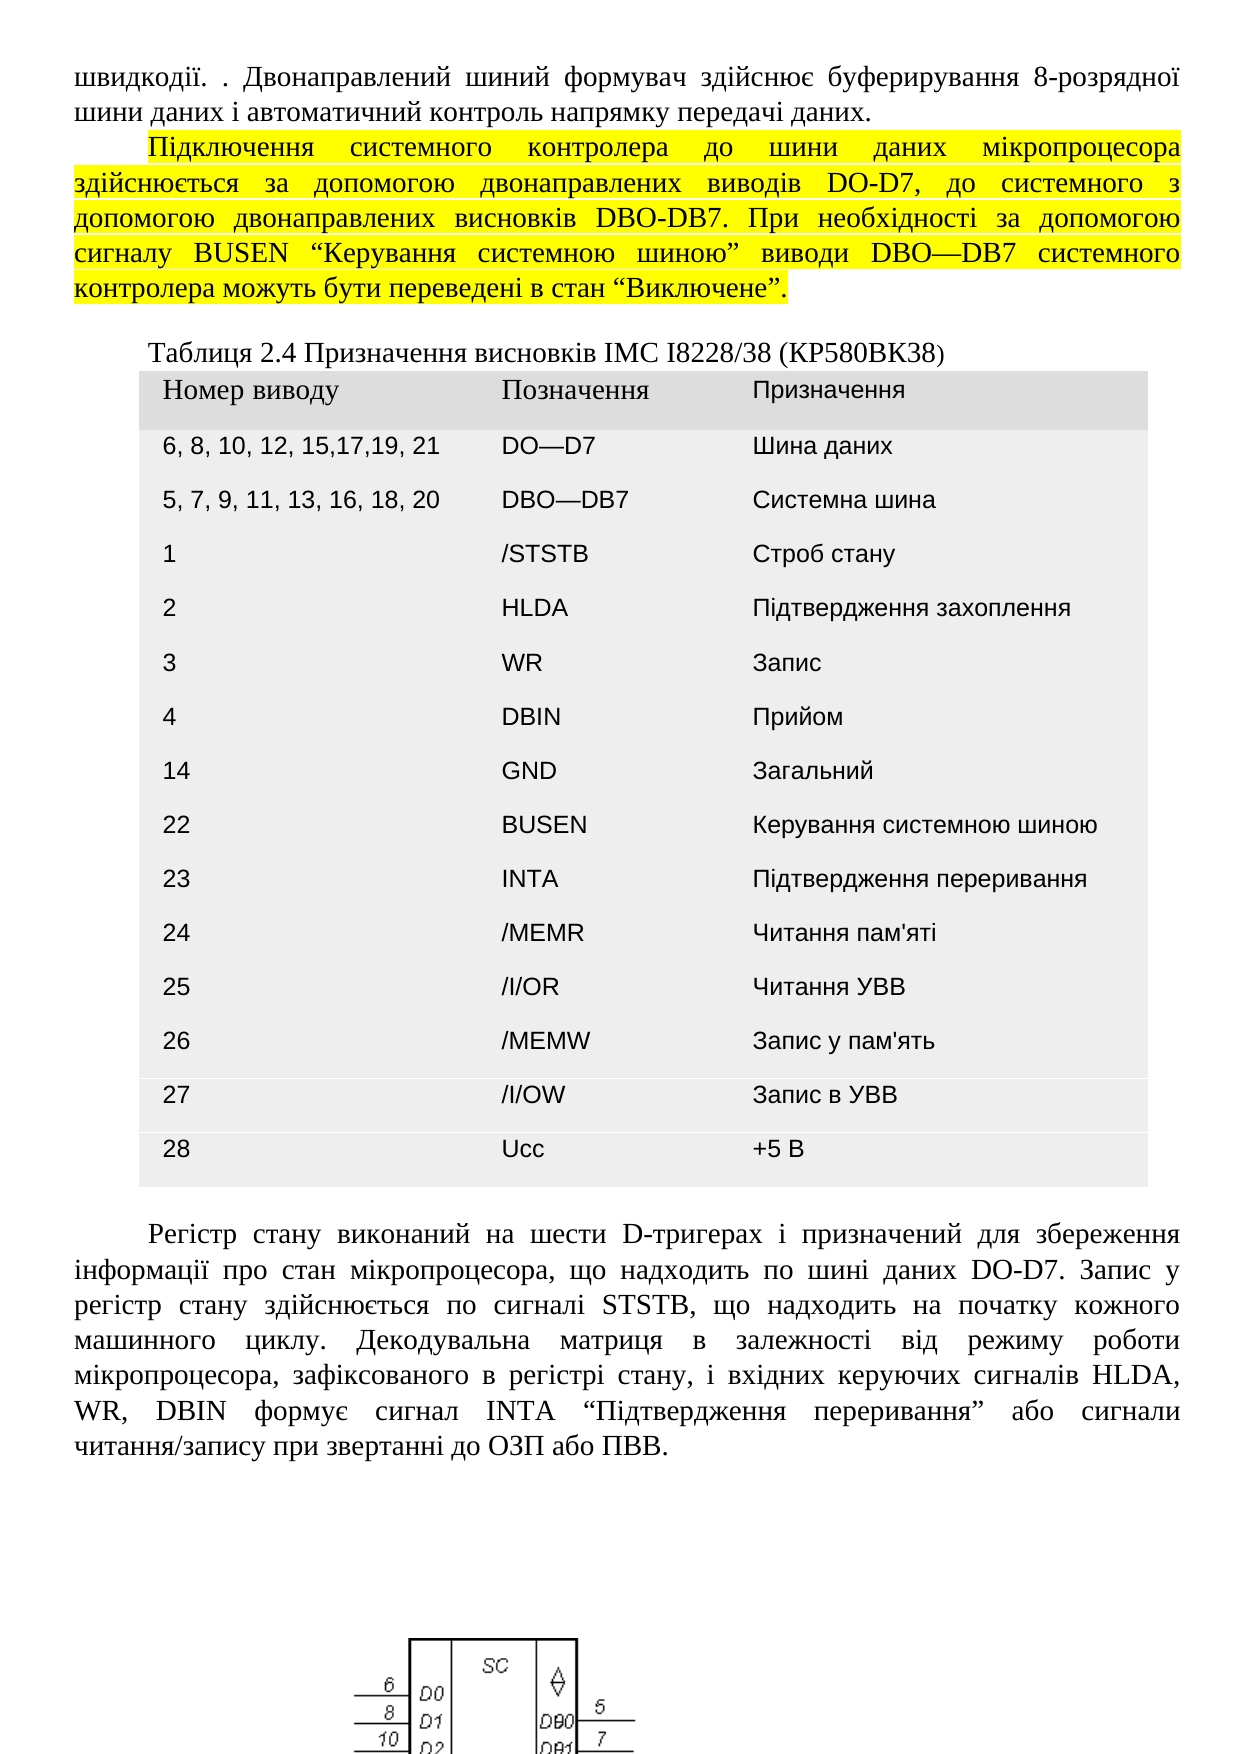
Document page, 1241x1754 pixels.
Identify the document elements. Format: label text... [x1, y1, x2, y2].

table_cell 27 [139, 1079, 480, 1132]
text Таблиця 2.4 Призначення висновків ІМС І8228/38 (КР580ВК38) [74, 336, 1181, 369]
table_cell 25 [139, 970, 480, 1024]
table_cell Шина даних [744, 430, 1148, 484]
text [74, 59, 1181, 128]
table_cell 22 [139, 808, 480, 862]
table_cell GND [480, 754, 744, 808]
table_cell 23 [139, 862, 480, 916]
table_header Номер виводу [139, 371, 480, 430]
table_cell INTA [480, 862, 744, 916]
table_cell +5 В [744, 1133, 1148, 1187]
table_cell 1 [139, 538, 480, 592]
table_cell /I/OR [480, 970, 744, 1024]
table_cell Читання УВВ [744, 970, 1148, 1024]
table_cell 2 [139, 592, 480, 646]
table_cell 5, 7, 9, 11, 13, 16, 18, 20 [139, 484, 480, 538]
table_cell Ucc [480, 1133, 744, 1187]
table_cell Строб стану [744, 538, 1148, 592]
table_header Призначення [744, 371, 1148, 430]
table_cell Читання пам'яті [744, 916, 1148, 970]
table_cell 28 [139, 1133, 480, 1187]
table_cell Системна шина [744, 484, 1148, 538]
table_cell Підтвердження захоплення [744, 592, 1148, 646]
table_cell /STSTB [480, 538, 744, 592]
table_cell Прийом [744, 700, 1148, 754]
table_cell /MEMR [480, 916, 744, 970]
table_cell 4 [139, 700, 480, 754]
picture [104, 1638, 855, 1754]
table_cell DBO—DB7 [480, 484, 744, 538]
table_cell BUSEN [480, 808, 744, 862]
text Підключення системного контролера до шини даних мікропроцесора здійснюється за допомогою двонаправлених виводів DO-D7, до системного з допомогою двонаправлених висновків DBO-DB7. При необхідності за допомогою сигналу BUSEN “Керування системною шиною” виводи DBO—DB7 системного контролера можуть бути переведені в стан “Виключене”. [74, 129, 1181, 165]
table_header Позначення [480, 371, 744, 430]
table_cell /I/OW [480, 1079, 744, 1132]
table_cell HLDA [480, 592, 744, 646]
table_cell DBIN [480, 700, 744, 754]
text Регістр стану виконаний на шести D-тригерах і призначений для збереження інформації про стан мікропроцесора, що надходить по шині даних DO-D7. Запис у регістр стану здійснюється по сигналі STSTB, що надходить на початку кожного машинного циклу. Декодувальна матриця в залежності від режиму роботи мікропроцесора, зафіксованого в регістрі стану, і вхідних керуючих сигналів HLDA, WR, DBIN формує сигнал INTA “Підтвердження переривання” або сигнали читання/запису при звертанні до ОЗП або ПВВ. [74, 1217, 1181, 1461]
table_cell 3 [139, 646, 480, 700]
table_cell 24 [139, 916, 480, 970]
text Підключення системного контролера до шини даних мікропроцесора здійснюється за допомогою двонаправлених виводів DO-D7, до системного з допомогою двонаправлених висновків DBO-DB7. При необхідності за допомогою сигналу BUSEN “Керування системною шиною” виводи DBO—DB7 системного контролера можуть бути переведені в стан “Виключене”. [74, 269, 1181, 304]
table_cell 26 [139, 1024, 480, 1078]
table_cell 6, 8, 10, 12, 15,17,19, 21 [139, 430, 480, 484]
table_cell Запис у пам'ять [744, 1024, 1148, 1078]
table_cell 14 [139, 754, 480, 808]
table_cell Запис в УВВ [744, 1079, 1148, 1132]
table_cell Загальний [744, 754, 1148, 808]
table_cell Підтвердження переривання [744, 862, 1148, 916]
table_cell /MEMW [480, 1024, 744, 1078]
table_cell DO—D7 [480, 430, 744, 484]
table_cell WR [480, 646, 744, 700]
table_cell Керування системною шиною [744, 808, 1148, 862]
table_cell Запис [744, 646, 1148, 700]
